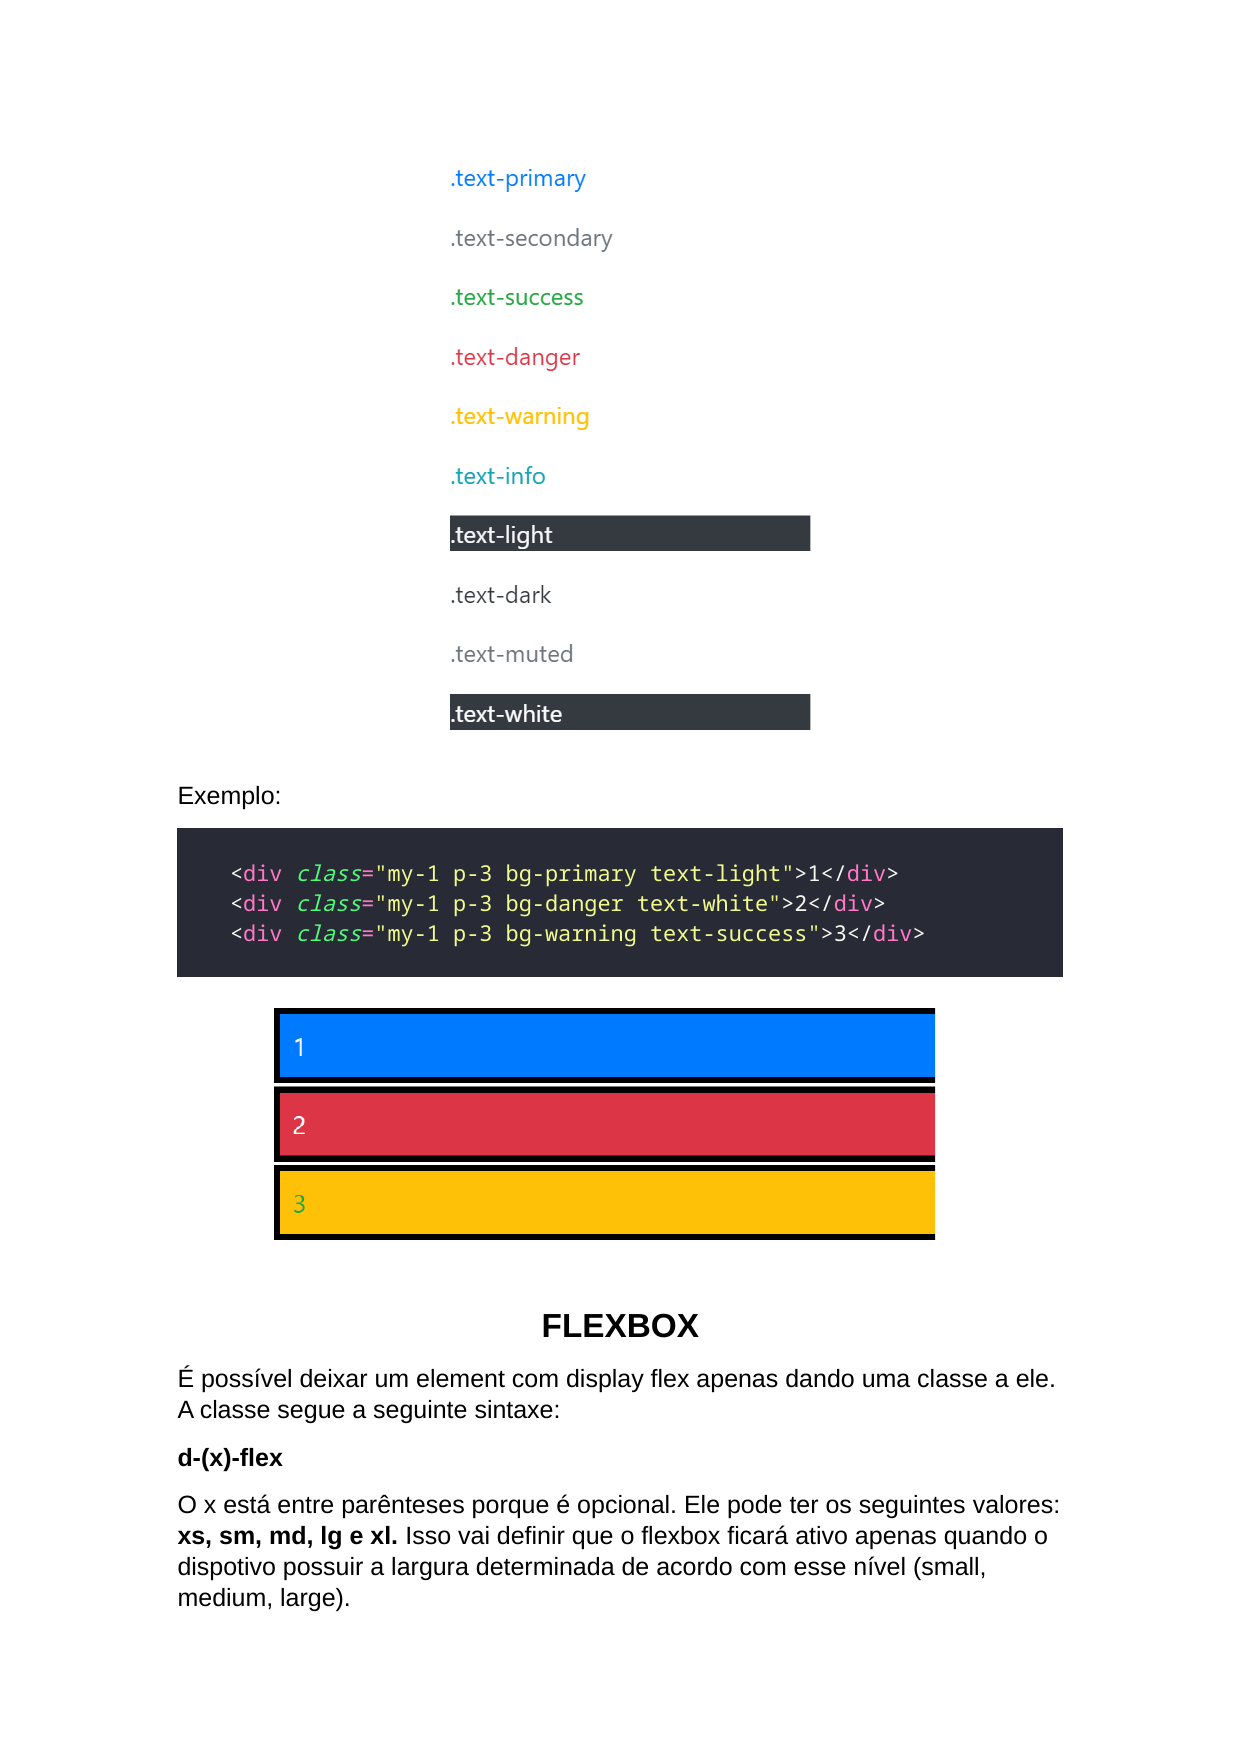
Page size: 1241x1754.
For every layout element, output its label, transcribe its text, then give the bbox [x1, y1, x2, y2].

text É possível deixar um element com display flex apenas dando uma classe a ele. A classe segue a seguinte sintaxe: [177, 1364, 1063, 1424]
text Exemplo: [177, 781, 1063, 809]
text O x está entre parênteses porque é opcional. Ele pode ter os seguintes valores: xs, sm, md, lg e xl. Isso vai definir que o flexbox ficará ativo apenas quando o dispotivo possuir a largura determinada de acordo com esse nível (small, medium, large). [177, 1490, 1063, 1612]
text d-(x)-flex [177, 1443, 1063, 1471]
text FLEXBOX [177, 1306, 1063, 1344]
text <div class="my-1 p-3 bg-danger text-white">2</div> [177, 888, 1063, 918]
text <div class="my-1 p-3 bg-warning text-success">3</div> [177, 918, 1063, 948]
picture [430, 147, 811, 762]
text <div class="my-1 p-3 bg-primary text-light">1</div> [177, 858, 1063, 888]
picture [268, 999, 936, 1257]
